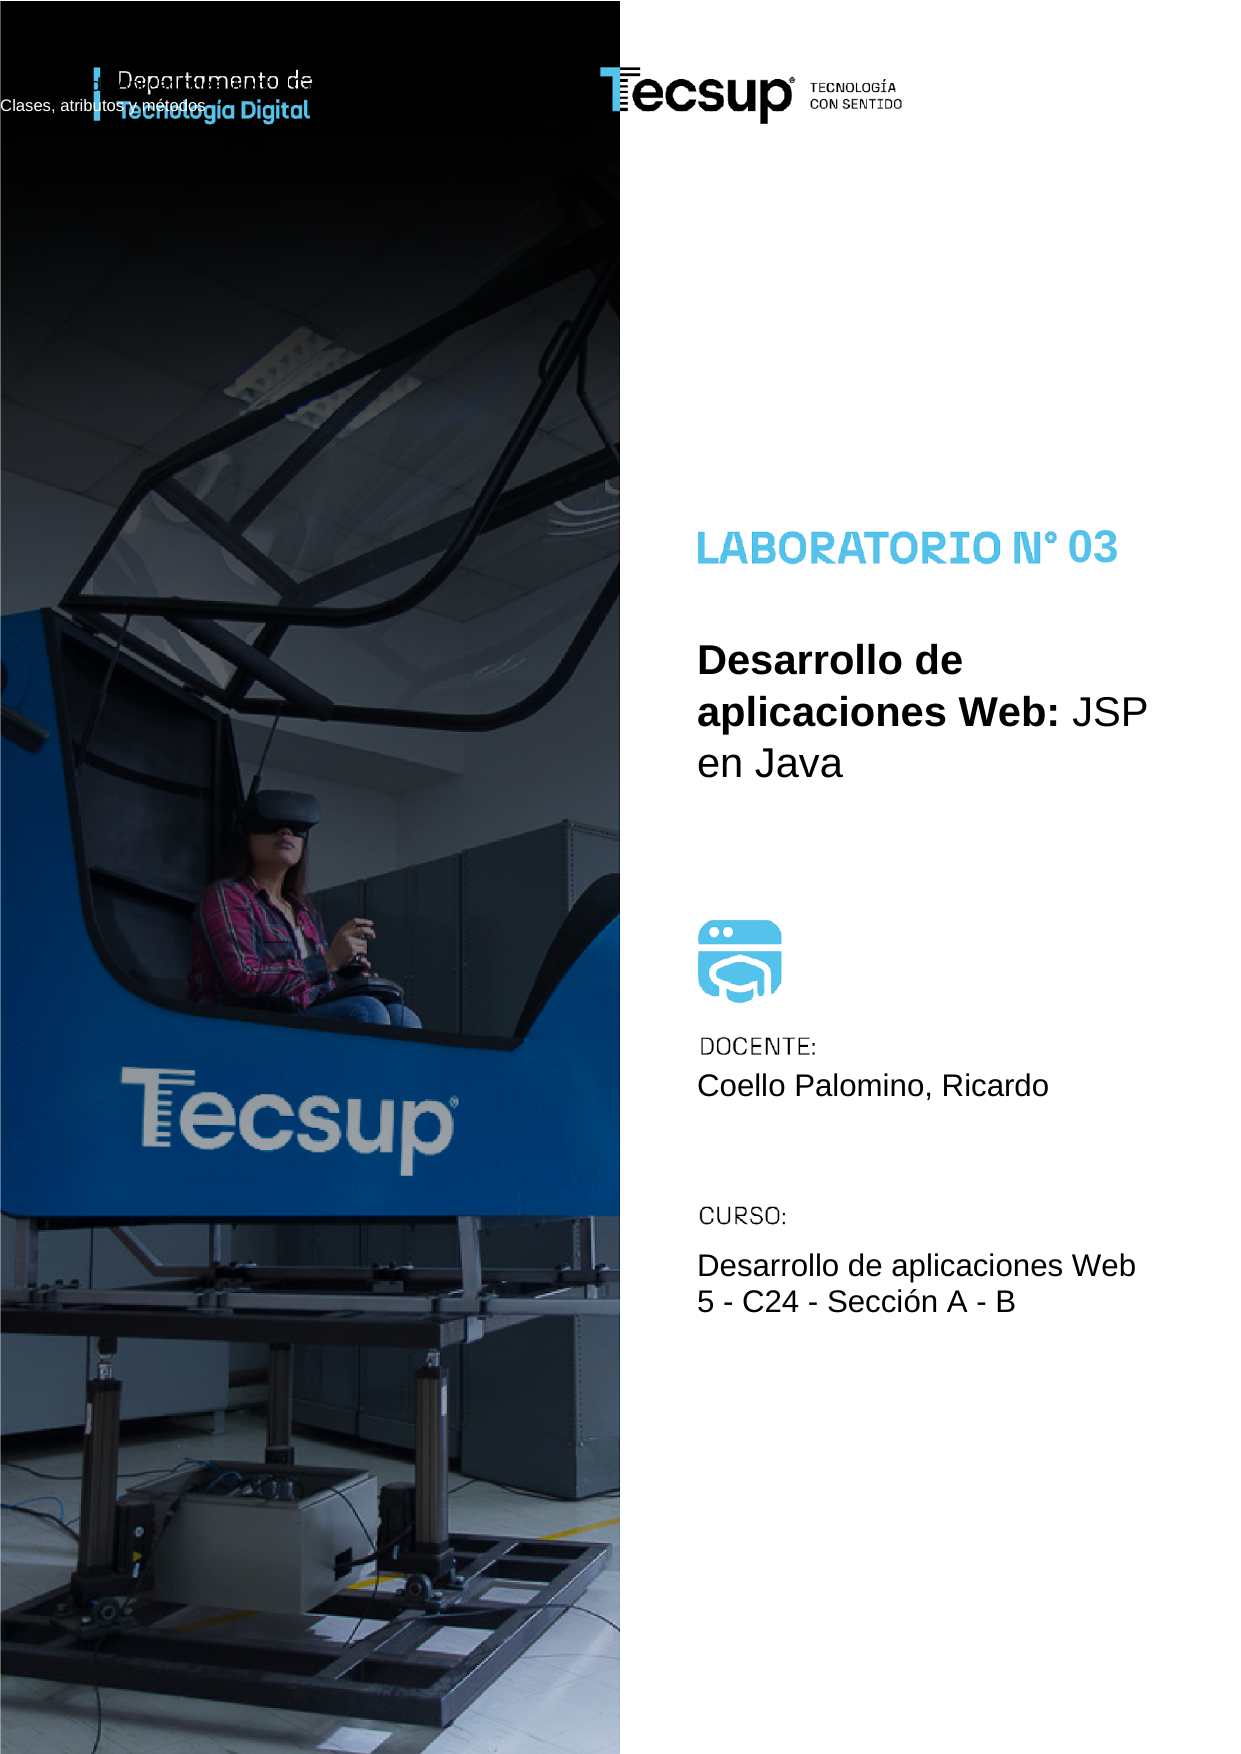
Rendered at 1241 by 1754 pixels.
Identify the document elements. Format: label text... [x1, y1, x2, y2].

text 03 [697, 519, 1181, 572]
text Desarrollo de aplicaciones Web [697, 1247, 1181, 1283]
text 5 - C24 - Sección A - B [697, 1283, 1181, 1318]
text Desarrollo de aplicaciones Web: JSP en Java [697, 635, 1181, 787]
text Coello Palomino, Ricardo [697, 1067, 1181, 1103]
picture [0, 1, 1239, 1754]
